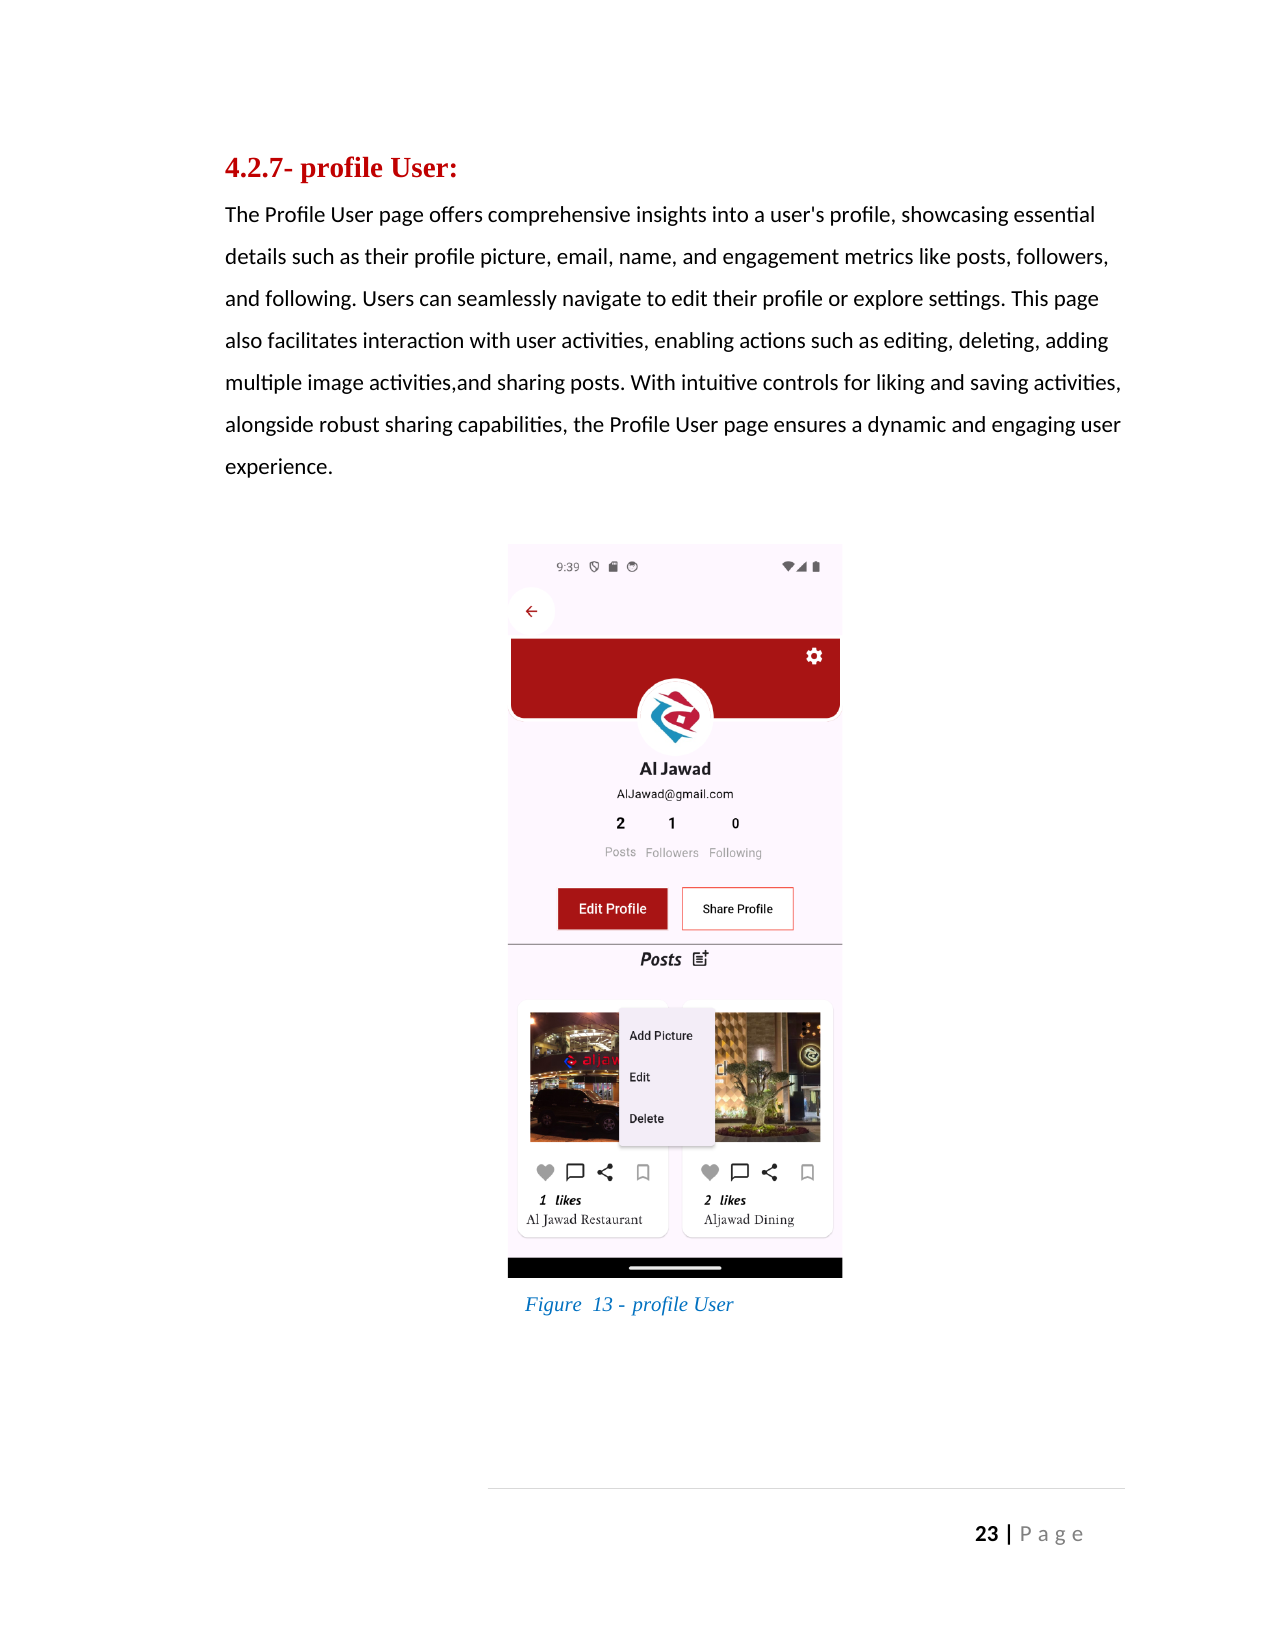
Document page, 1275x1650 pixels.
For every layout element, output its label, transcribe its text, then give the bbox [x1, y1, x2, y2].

picture [507, 544, 843, 1278]
text The Profile User page offers comprehensive insights into a user's profile, showcasing essential details such as their profile picture, email, name, and engagement metrics like posts, followers, and following. Users can seamlessly navigate to edit their profile or explore settings. This page also facilitates interaction with user activities, enabling actions such as editing, deleting, adding multiple image activities,and sharing posts. With intuitive controls for liking and saving activities, alongside robust sharing capabilities, the Profile User page ensures a dynamic and engaging user experience. [225, 200, 1125, 480]
text Figure 13 - profile User [450, 1292, 1125, 1316]
text 4.2.7- profile User: [225, 150, 1125, 183]
